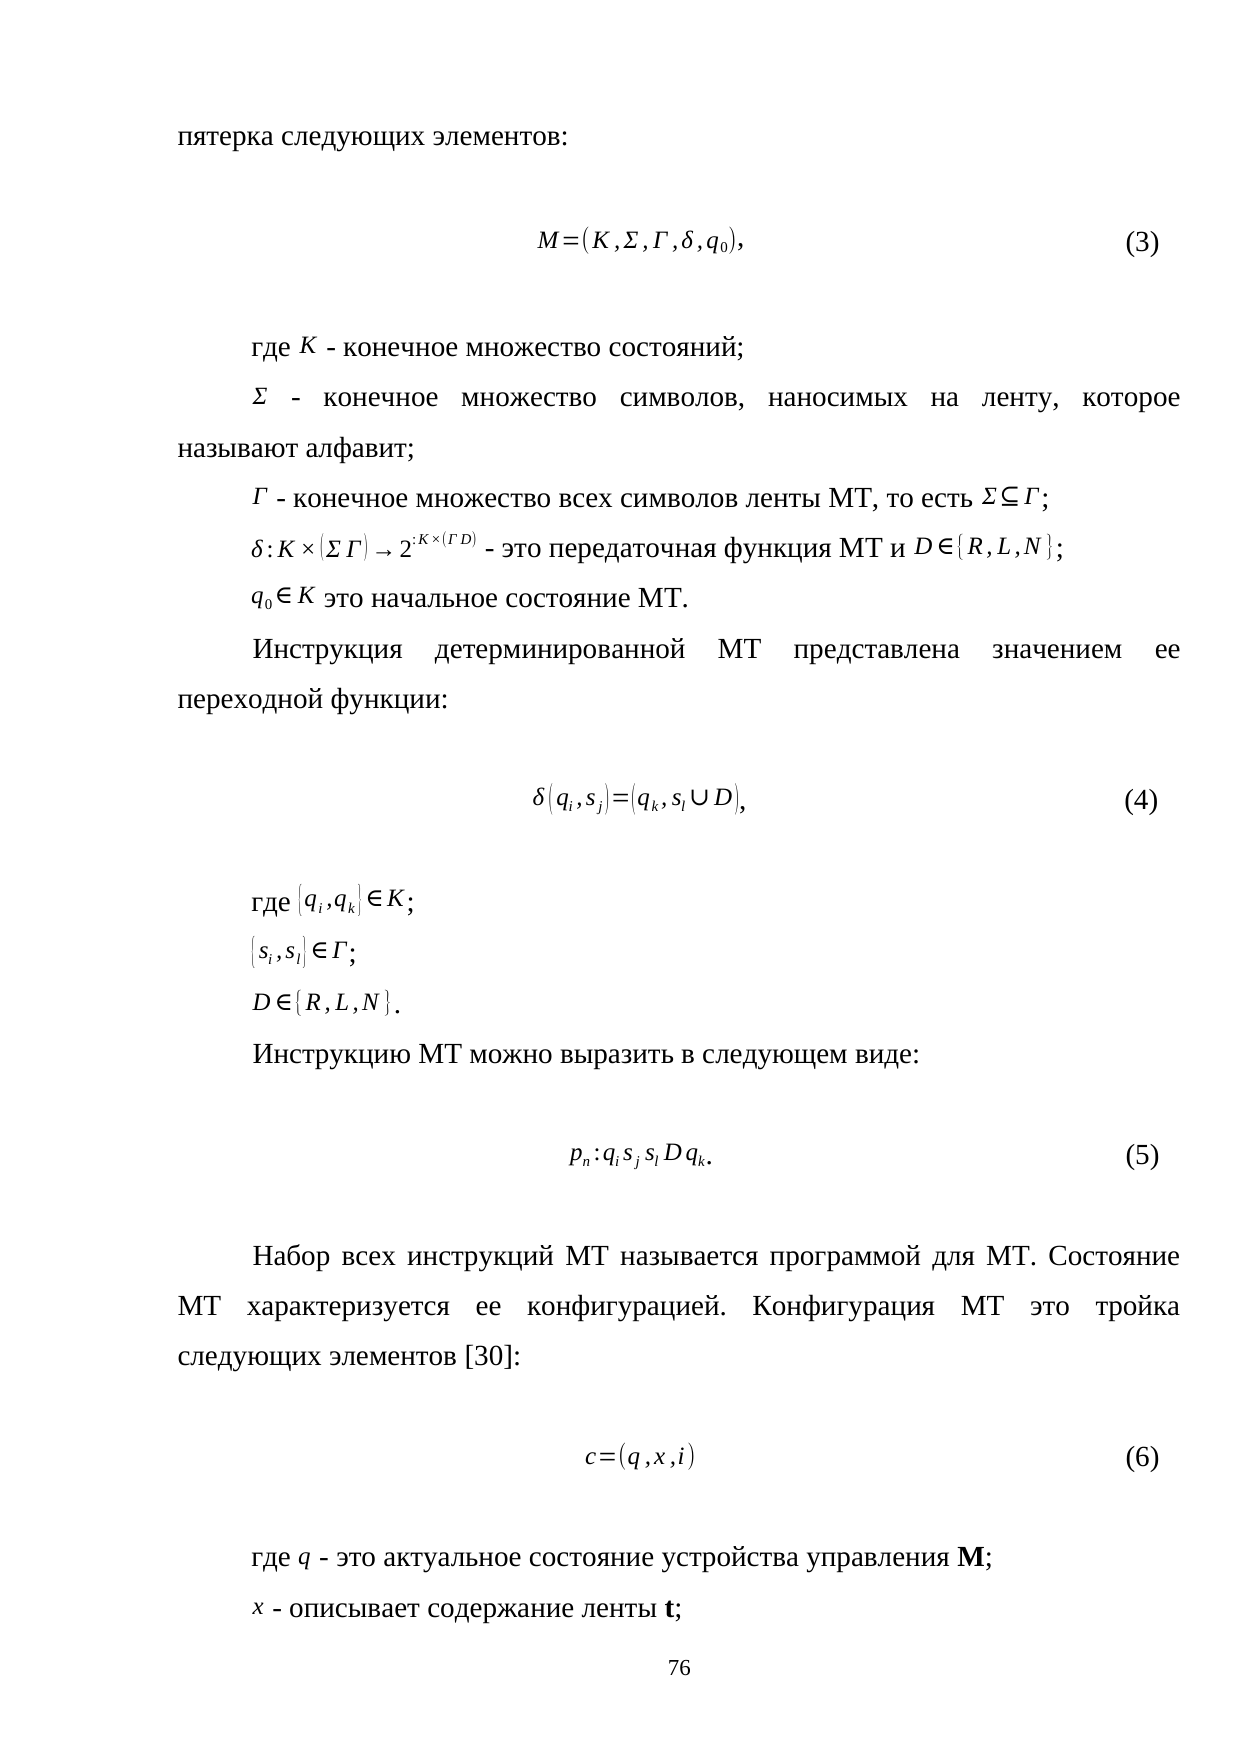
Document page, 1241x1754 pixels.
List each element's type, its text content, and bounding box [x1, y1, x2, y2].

table_header , [166, 219, 1039, 279]
table_header (3) [1039, 219, 1171, 279]
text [177, 118, 1181, 152]
text ; [177, 935, 1181, 969]
text - конечное множество символов, наносимых на ленту, которое называют алфавит; [177, 379, 1181, 463]
table_header (4) [1039, 782, 1171, 833]
text Инструкцию МТ можно выразить в следующем виде: [177, 1037, 1181, 1070]
text Инструкция детерминированной МТ представлена значением ее переходной функции: [177, 631, 1181, 715]
table_header (5) [1039, 1137, 1171, 1187]
text Набор всех инструкций МТ называется программой для МТ. Состояние МТ характеризуется ее конфигурацией. Конфигурация МТ это тройка следующих элементов [30]: [177, 1238, 1181, 1372]
table_header (6) [1039, 1439, 1171, 1489]
text где - это актуальное состояние устройства управления M; [177, 1539, 1181, 1573]
text . [177, 986, 1181, 1020]
table_header [166, 1439, 1039, 1489]
text - это передаточная функция МТ и ; [177, 530, 1181, 564]
text где ; [177, 883, 1181, 918]
text где - конечное множество состояний; [177, 329, 1181, 363]
text - конечное множество всех символов ленты МТ, то есть ; [177, 480, 1181, 513]
text - описывает содержание ленты t; [177, 1590, 1181, 1623]
table_header . [166, 1137, 1039, 1187]
table_header , [166, 782, 1039, 833]
text это начальное состояние МТ. [251, 581, 1181, 614]
